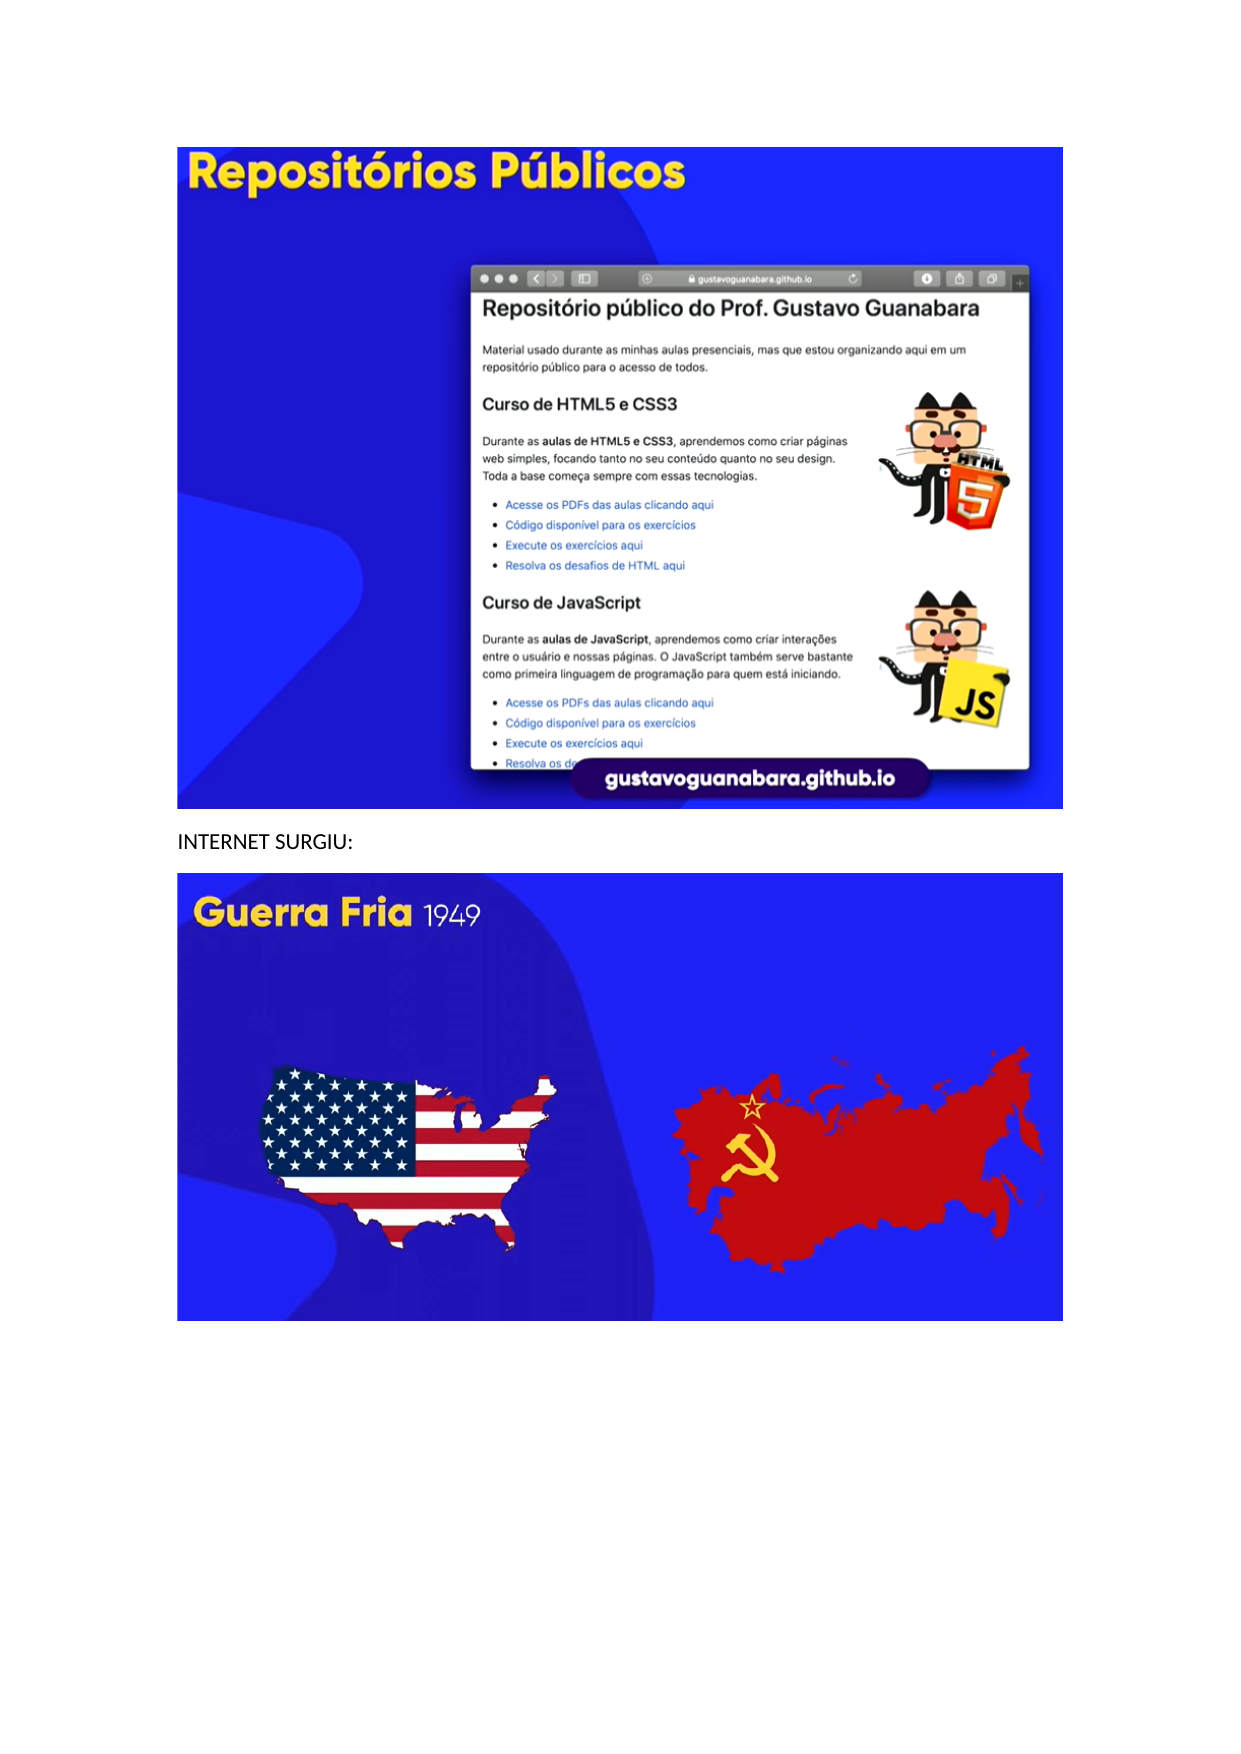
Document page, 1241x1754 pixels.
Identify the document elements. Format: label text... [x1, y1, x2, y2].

text INTERNET SURGIU: [177, 827, 1063, 855]
picture [177, 147, 1063, 809]
picture [177, 873, 1063, 1321]
